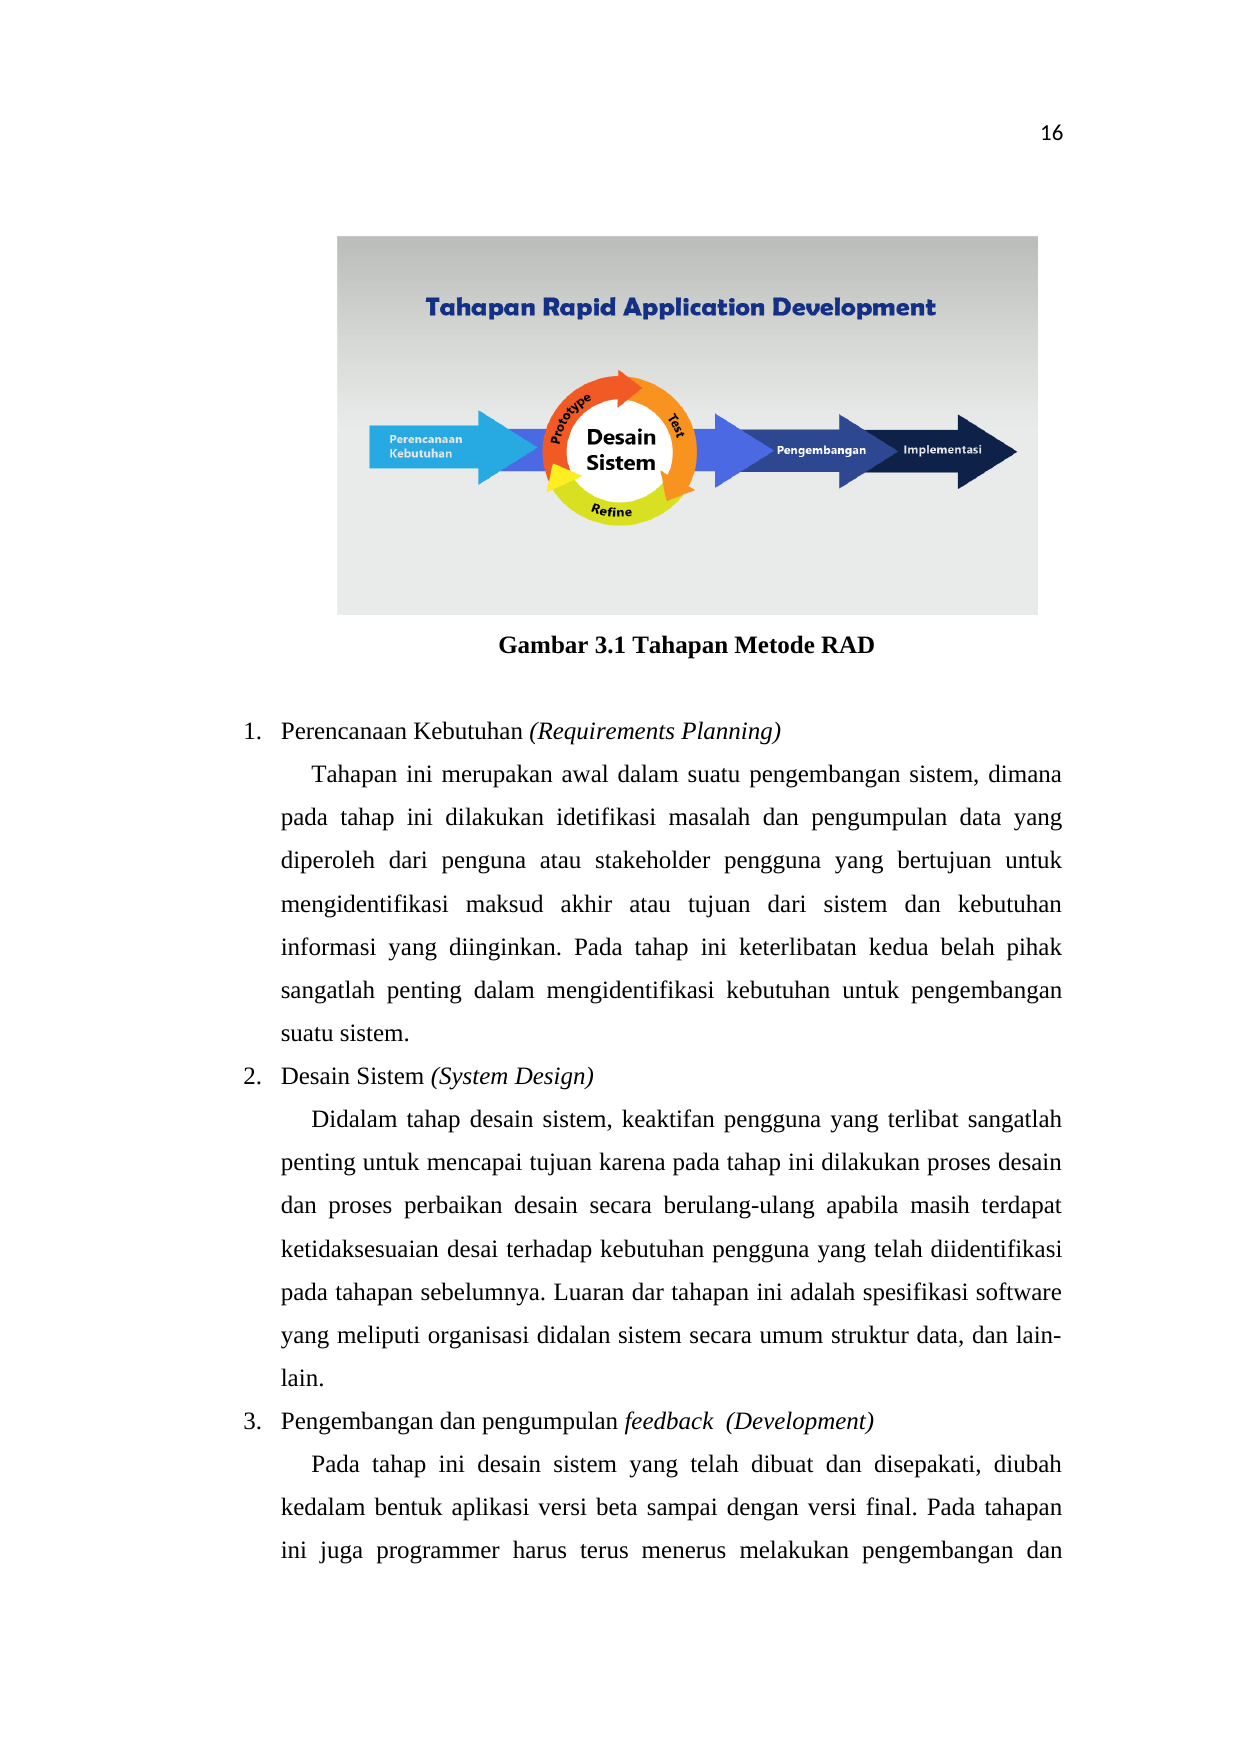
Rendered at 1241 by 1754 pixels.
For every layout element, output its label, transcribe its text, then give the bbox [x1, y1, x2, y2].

list Pengembangan dan pengumpulan feedback (Development) [243, 1406, 1063, 1435]
picture [336, 236, 1039, 616]
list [281, 1449, 1063, 1564]
list Desain Sistem (System Design) [243, 1061, 1063, 1090]
list Didalam tahap desain sistem, keaktifan pengguna yang terlibat sangatlah penting untuk mencapai tujuan karena pada tahap ini dilakukan proses desain dan proses perbaikan desain secara berulang-ulang apabila masih terdapat ketidaksesuaian desai terhadap kebutuhan pengguna yang telah diidentifikasi pada tahapan sebelumnya. Luaran dar tahapan ini adalah spesifikasi software yang meliputi organisasi didalan sistem secara umum struktur data, dan lain-lain. [281, 1104, 1063, 1392]
subtitle Gambar 3.1 Tahapan Metode RAD [310, 630, 1063, 659]
list Tahapan ini merupakan awal dalam suatu pengembangan sistem, dimana pada tahap ini dilakukan idetifikasi masalah dan pengumpulan data yang diperoleh dari penguna atau stakeholder pengguna yang bertujuan untuk mengidentifikasi maksud akhir atau tujuan dari sistem dan kebutuhan informasi yang diinginkan. Pada tahap ini keterlibatan kedua belah pihak sangatlah penting dalam mengidentifikasi kebutuhan untuk pengembangan suatu sistem. [281, 759, 1063, 1047]
list Perencanaan Kebutuhan (Requirements Planning) [243, 716, 1063, 745]
